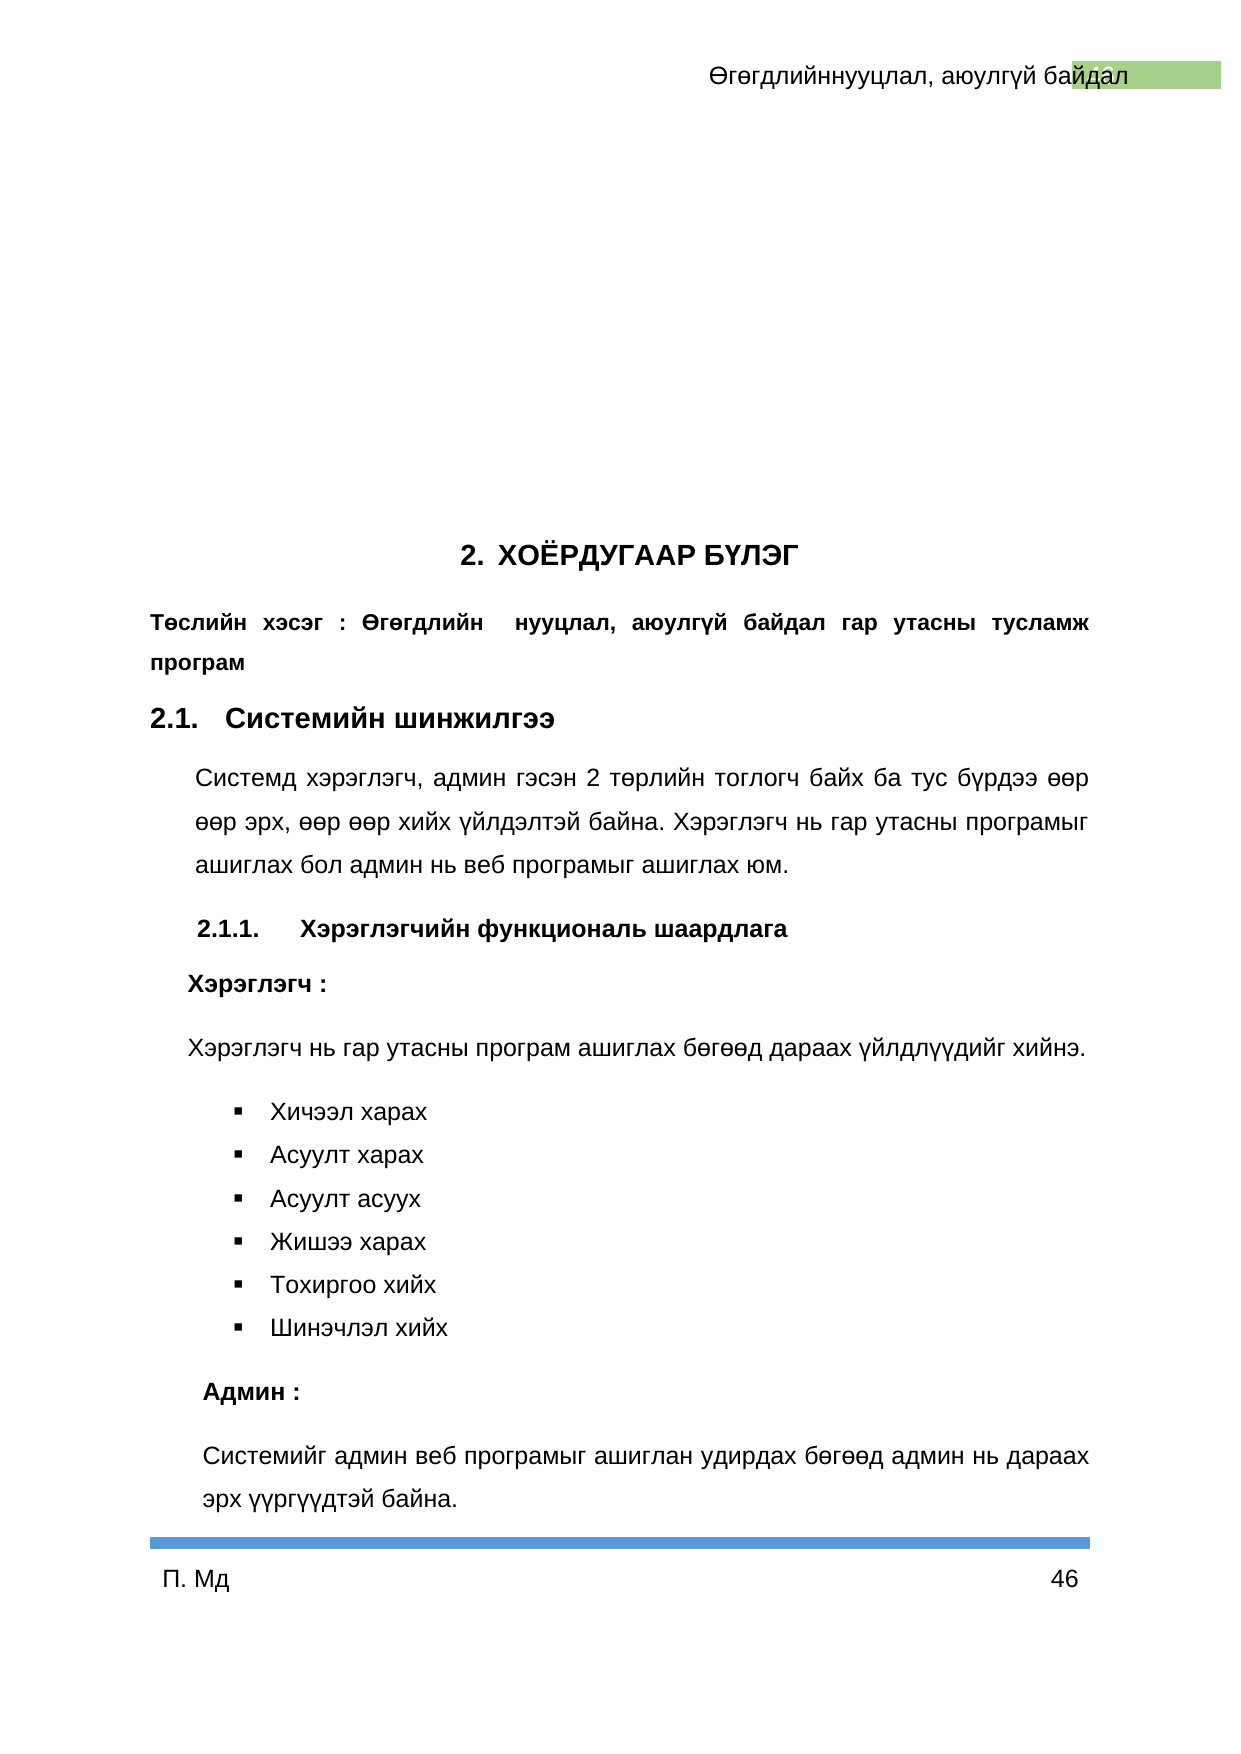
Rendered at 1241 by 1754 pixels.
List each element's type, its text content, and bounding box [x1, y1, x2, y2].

list Асуулт асуух [232, 1184, 1090, 1212]
list Жишээ харах [232, 1227, 1090, 1256]
list Хичээл харах [232, 1097, 1090, 1126]
text Системийн шинжилгээ [150, 701, 1090, 734]
text Хэрэглэгч : [150, 969, 1090, 998]
text Хэрэглэгчийн функциональ шаардлага [197, 914, 1090, 942]
list Тохиргоо хийх [232, 1270, 1090, 1299]
subtitle Төслийн хэсэг : Өгөгдлийн нууцлал, аюулгүй байдал гар утасны тусламж програм [150, 609, 1090, 675]
list Асуулт харах [232, 1140, 1090, 1169]
list Шинэчлэл хийх [232, 1313, 1090, 1342]
list ХОЁРДУГААР БҮЛЭГ [169, 538, 1090, 571]
text Системийг админ веб програмыг ашиглан удирдах бөгөөд админ нь дараах эрх үүргүүдтэй байна. [202, 1441, 1090, 1513]
text Админ : [150, 1377, 1090, 1406]
text Системд хэрэглэгч, админ гэсэн 2 төрлийн тоглогч байх ба тус бүрдээ өөр өөр эрх, өөр өөр хийх үйлдэлтэй байна. Хэрэглэгч нь гар утасны програмыг ашиглах бол админ нь веб програмыг ашиглах юм. [195, 763, 1090, 878]
text Хэрэглэгч нь гар утасны програм ашиглах бөгөөд дараах үйлдлүүдийг хийнэ. [150, 1033, 1090, 1062]
